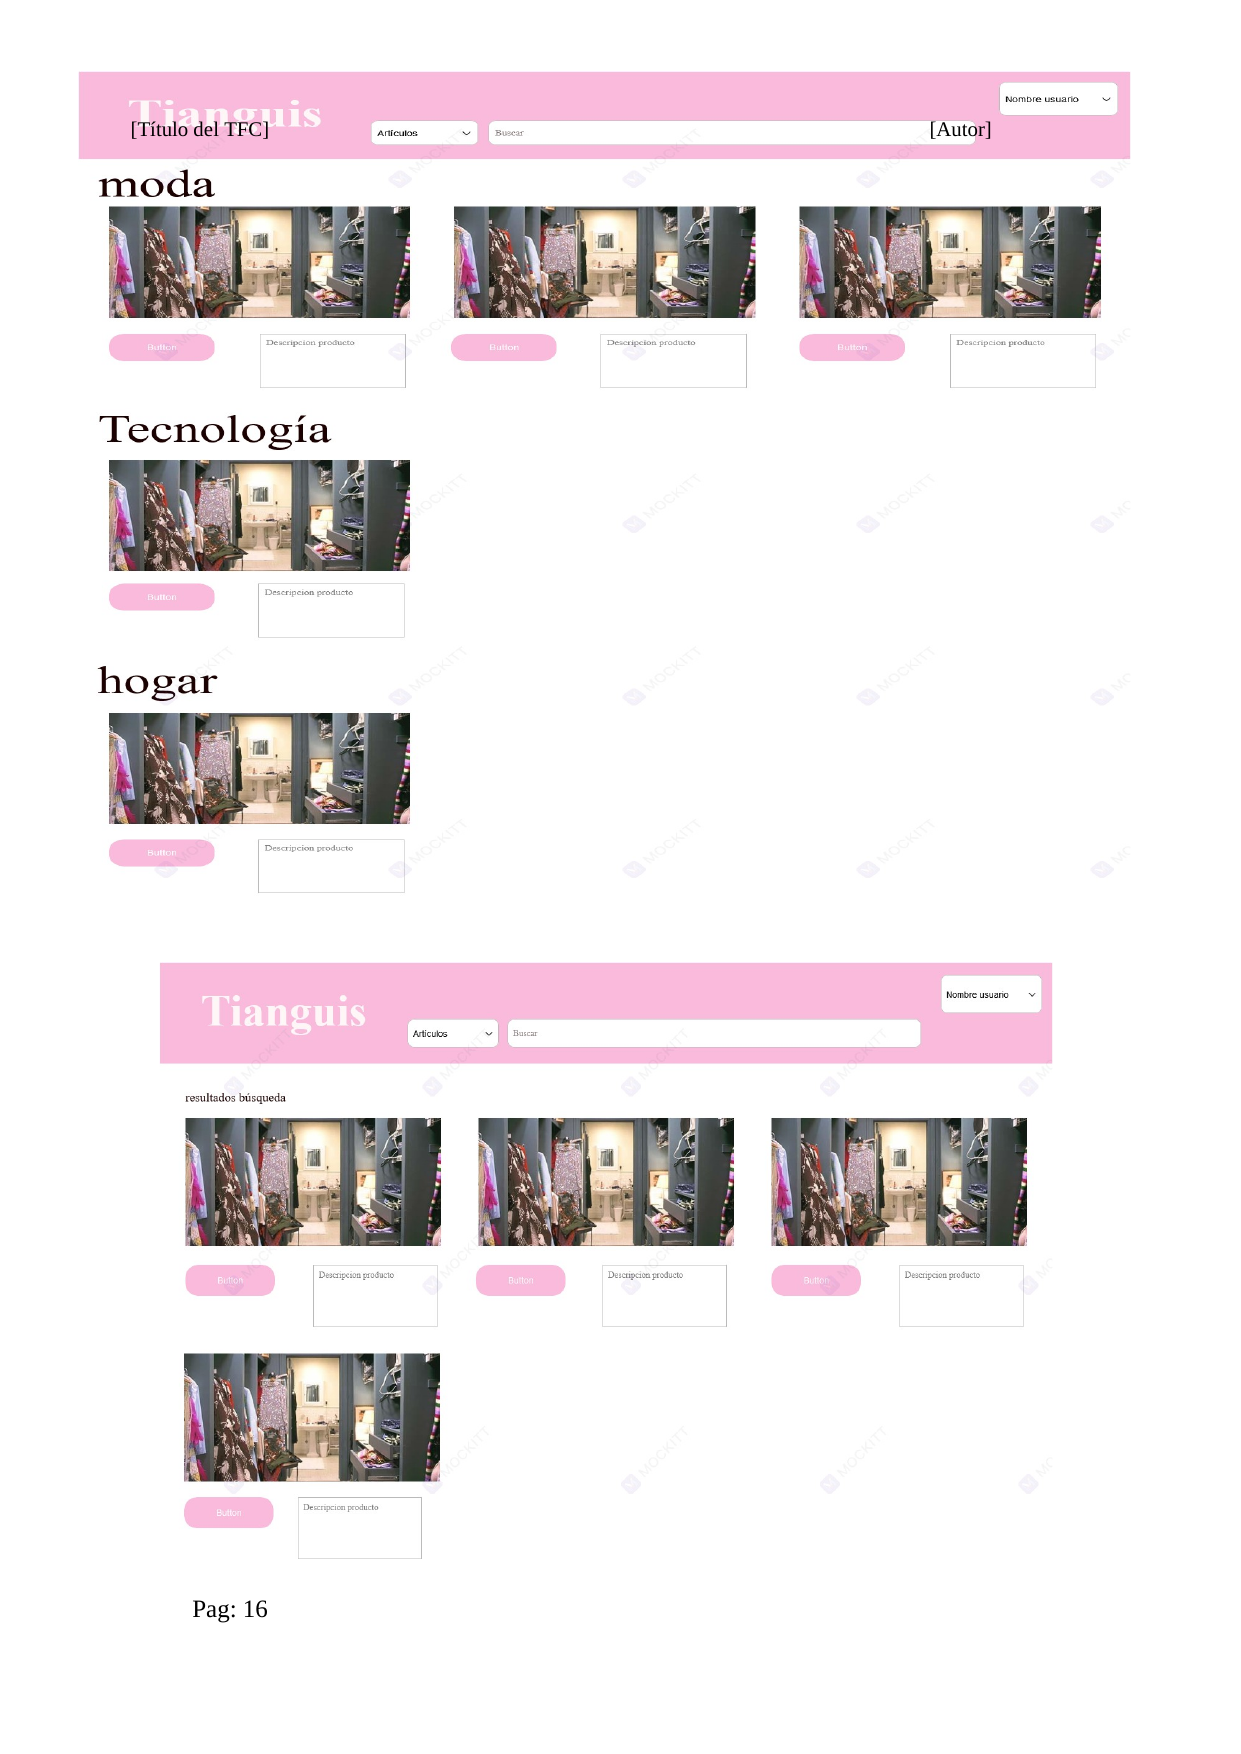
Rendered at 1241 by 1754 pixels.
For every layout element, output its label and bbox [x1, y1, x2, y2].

picture [159, 962, 1053, 1559]
picture [78, 71, 1131, 937]
